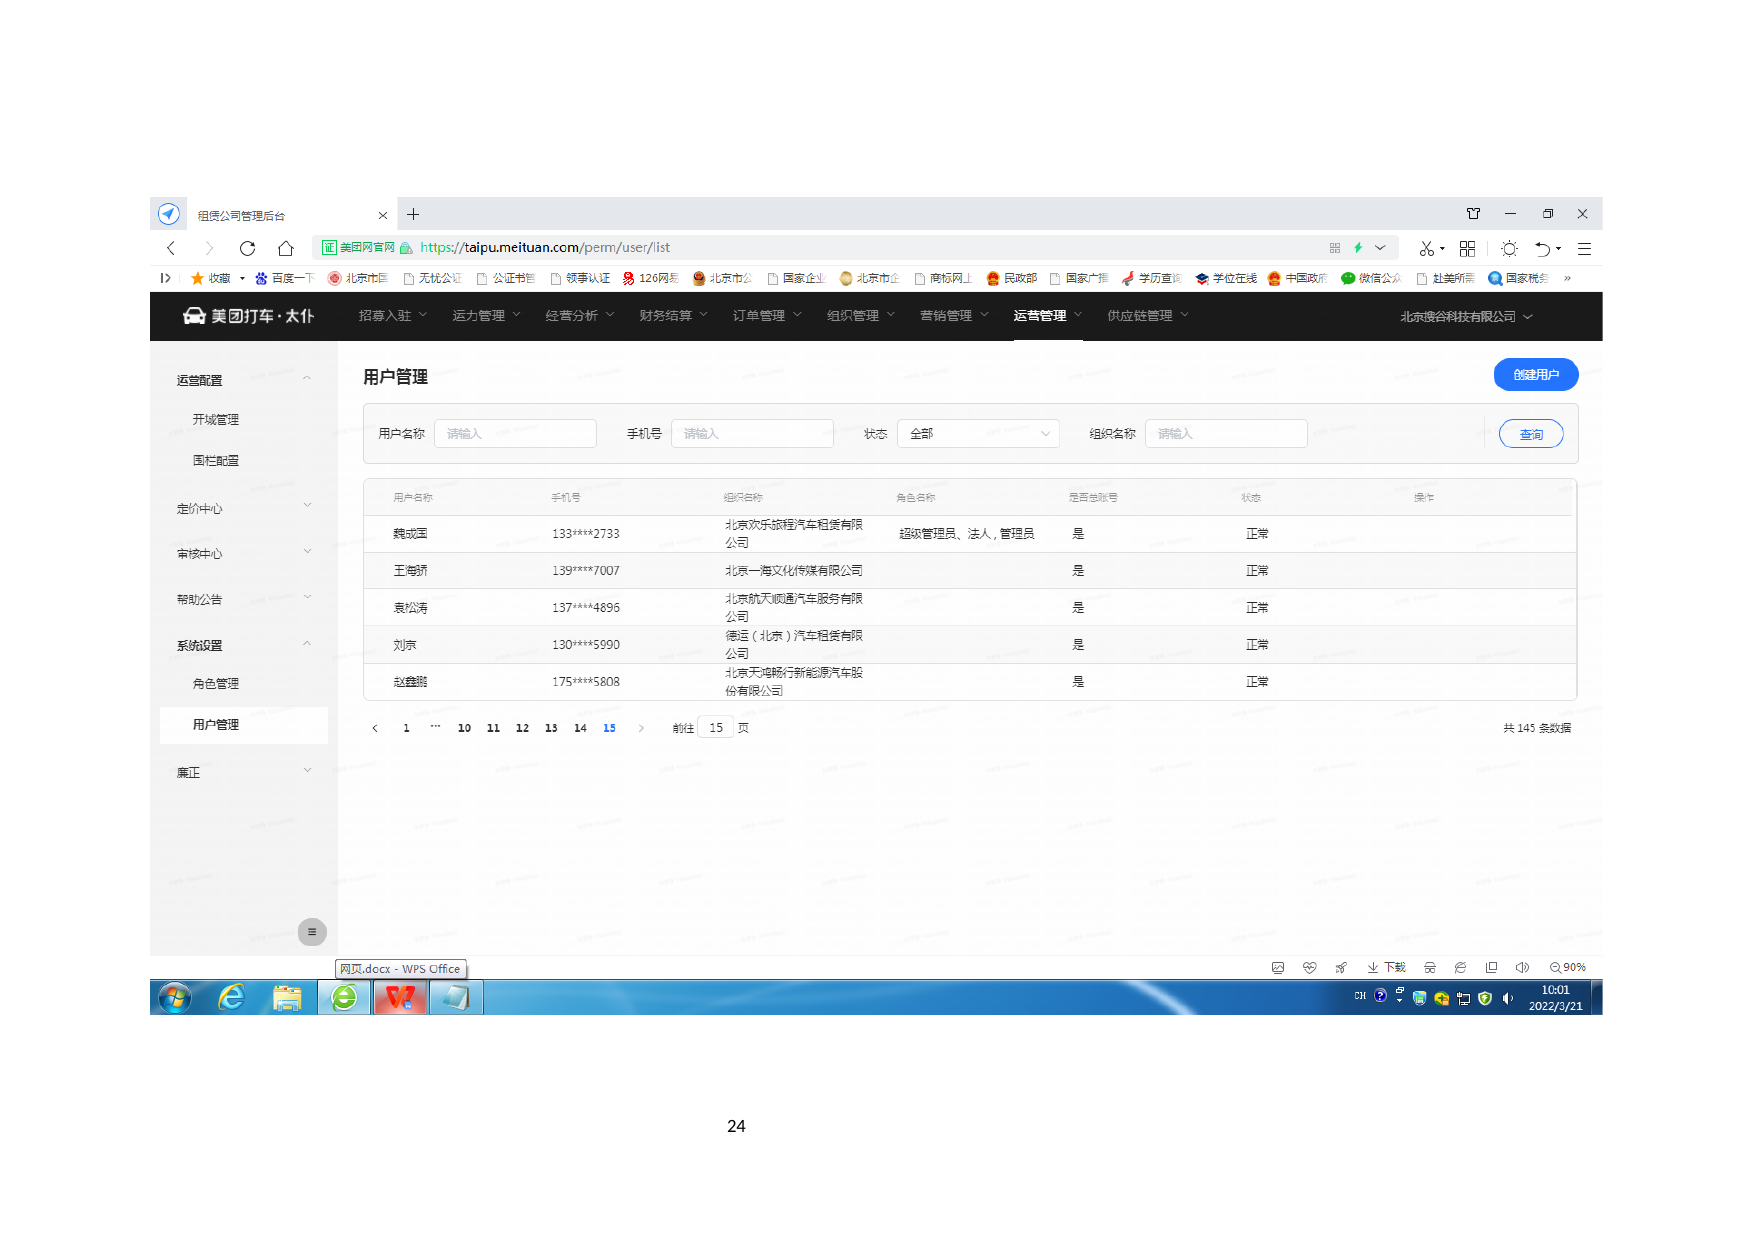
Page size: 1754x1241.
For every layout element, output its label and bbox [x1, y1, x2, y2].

picture [150, 197, 1603, 1015]
